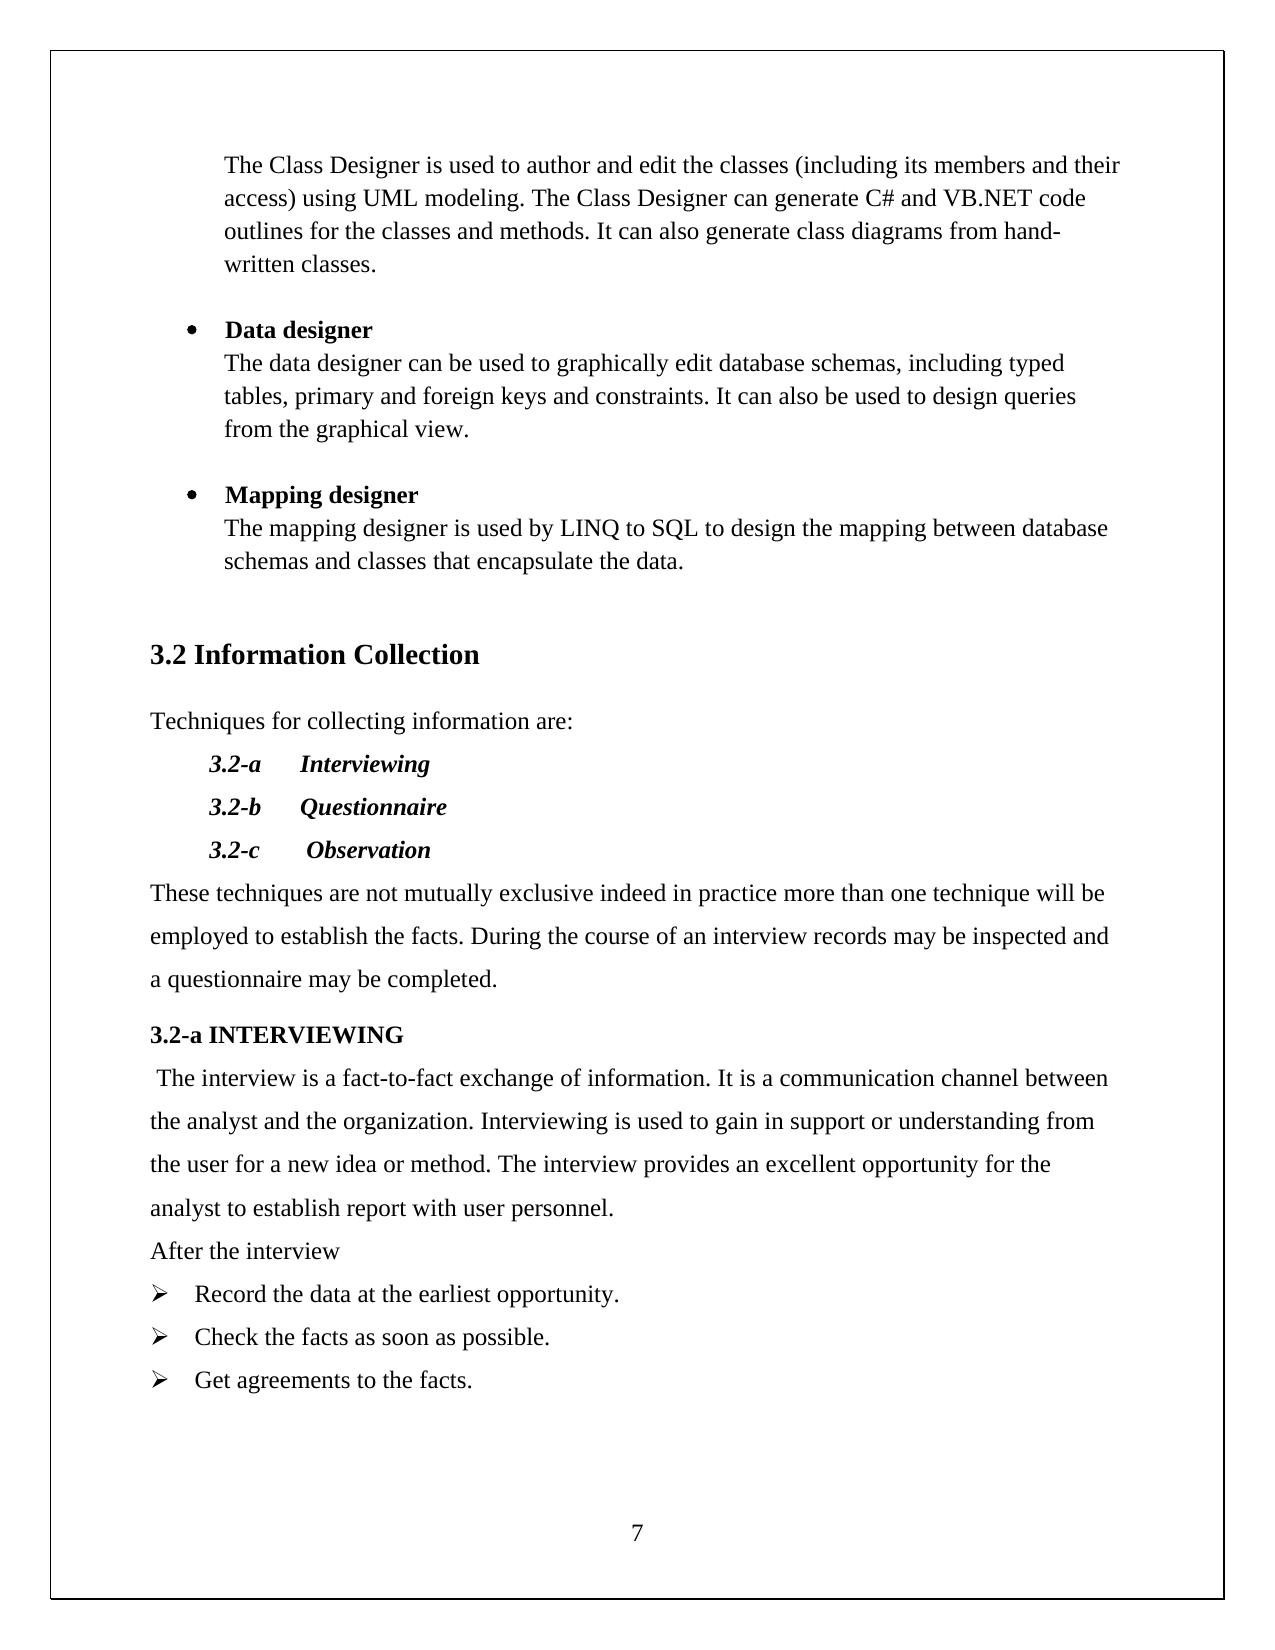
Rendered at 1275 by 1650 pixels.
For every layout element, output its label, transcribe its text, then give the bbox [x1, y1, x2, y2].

list Get agreements to the facts. [150, 1365, 1124, 1394]
text The Class Designer is used to author and edit the classes (including its members and their access) using UML modeling. The Class Designer can generate C# and VB.NET code outlines for the classes and methods. It can also generate class diagrams from hand-written classes. [224, 150, 1124, 278]
text 3.2-a INTERVIEWING [150, 1020, 1124, 1049]
text After the interview [150, 1236, 1124, 1264]
text 3.2-c Observation [209, 835, 1124, 864]
text Techniques for collecting information are: [150, 706, 1124, 734]
text The interview is a fact-to-fact exchange of information. It is a communication channel between the analyst and the organization. Interviewing is used to gain in support or understanding from the user for a new idea or method. The interview provides an excellent opportunity for the analyst to establish report with user personnel. [150, 1063, 1124, 1221]
text The data designer can be used to graphically edit database schemas, including typed tables, primary and foreign keys and constraints. It can also be used to design queries from the graphical view. [224, 348, 1124, 443]
subtitle 3.2 Information Collection [150, 637, 1124, 671]
list Check the facts as soon as possible. [150, 1322, 1124, 1351]
text These techniques are not mutually exclusive indeed in practice more than one technique will be employed to establish the facts. During the course of an interview records may be inspected and a questionnaire may be completed. [150, 878, 1124, 993]
text The mapping designer is used by LINQ to SQL to design the mapping between database schemas and classes that encapsulate the data. [224, 513, 1124, 575]
text 3.2-a Interviewing [209, 749, 1124, 778]
list Mapping designer [187, 480, 1124, 509]
list Record the data at the earliest opportunity. [150, 1279, 1124, 1308]
text 3.2-b Questionnaire [209, 792, 1124, 821]
list Data designer [187, 315, 1124, 344]
